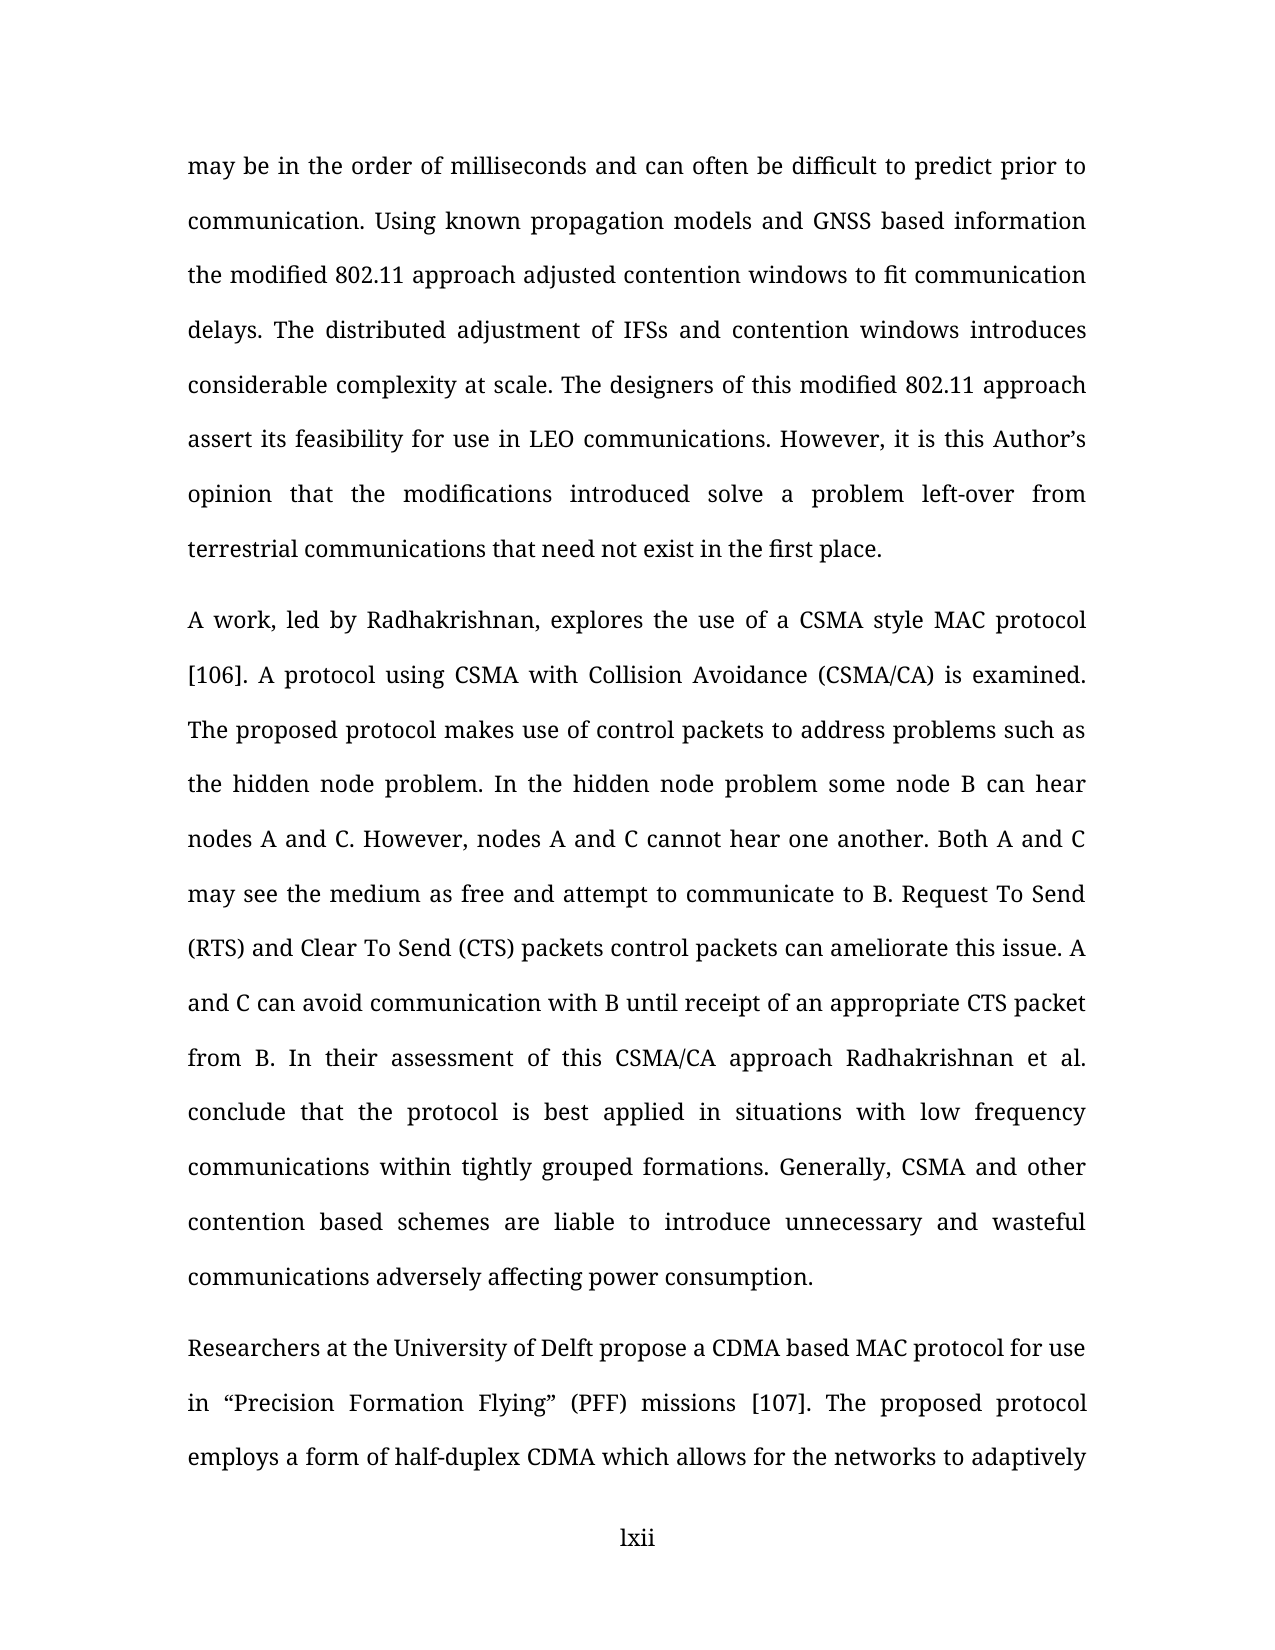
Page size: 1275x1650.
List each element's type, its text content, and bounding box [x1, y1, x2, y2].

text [187, 150, 1087, 564]
text A work, led by Radhakrishnan, explores the use of a CSMA style MAC protocol [106]. A protocol using CSMA with Collision Avoidance (CSMA/CA) is examined. The proposed protocol makes use of control packets to address problems such as the hidden node problem. In the hidden node problem some node B can hear nodes A and C. However, nodes A and C cannot hear one another. Both A and C may see the medium as free and attempt to communicate to B. Request To Send (RTS) and Clear To Send (CTS) packets control packets can ameliorate this issue. A and C can avoid communication with B until receipt of an appropriate CTS packet from B. In their assessment of this CSMA/CA approach Radhakrishnan et al. conclude that the protocol is best applied in situations with low frequency communications within tightly grouped formations. Generally, CSMA and other contention based schemes are liable to introduce unnecessary and wasteful communications adversely affecting power consumption. [187, 604, 1087, 1292]
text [187, 1332, 1087, 1472]
